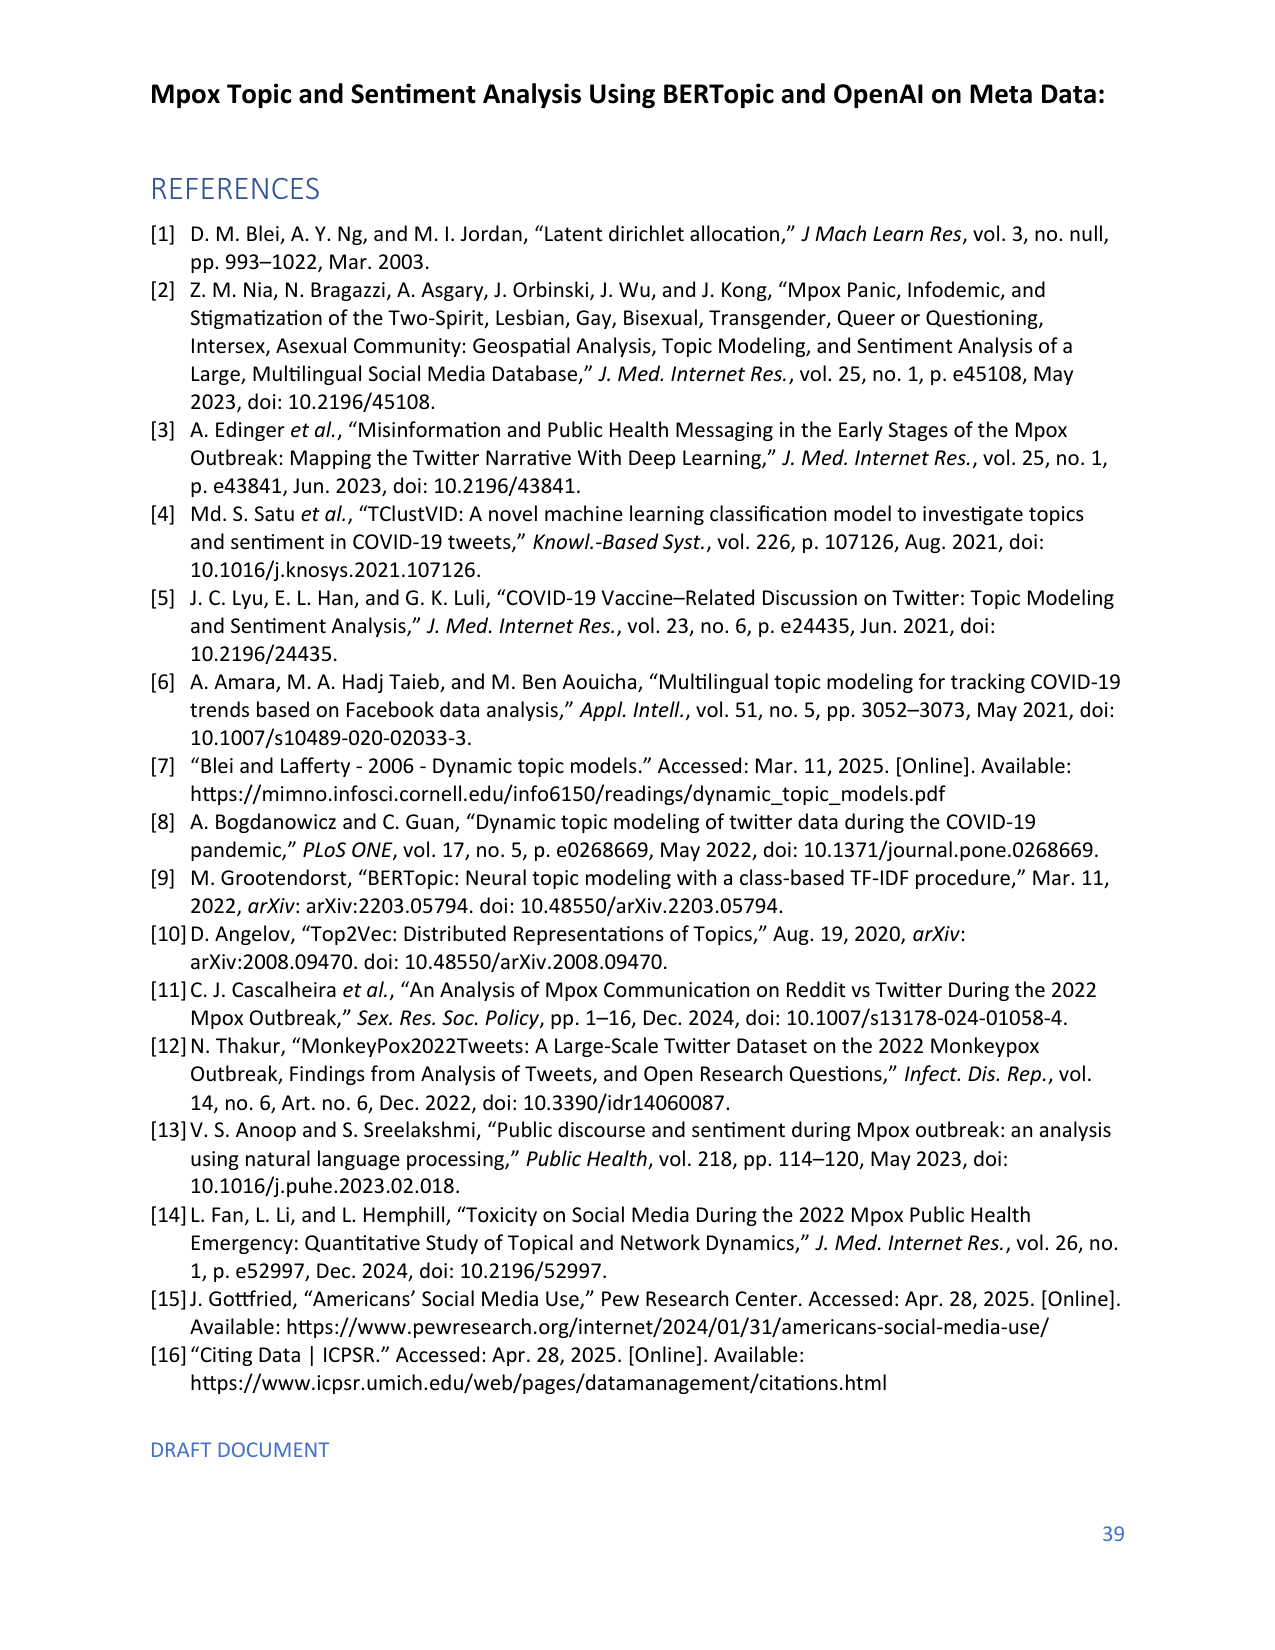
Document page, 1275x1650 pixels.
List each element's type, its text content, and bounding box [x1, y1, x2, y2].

text [8] A. Bogdanowicz and C. Guan, “Dynamic topic modeling of twitter data during the COVID-19 pandemic,” PLoS ONE, vol. 17, no. 5, p. e0268669, May 2022, doi: 10.1371/journal.pone.0268669. [150, 807, 1125, 863]
text [5] J. C. Lyu, E. L. Han, and G. K. Luli, “COVID-19 Vaccine–Related Discussion on Twitter: Topic Modeling and Sentiment Analysis,” J. Med. Internet Res., vol. 23, no. 6, p. e24435, Jun. 2021, doi: 10.2196/24435. [150, 583, 1125, 667]
text [2] Z. M. Nia, N. Bragazzi, A. Asgary, J. Orbinski, J. Wu, and J. Kong, “Mpox Panic, Infodemic, and Stigmatization of the Two-Spirit, Lesbian, Gay, Bisexual, Transgender, Queer or Questioning, Intersex, Asexual Community: Geospatial Analysis, Topic Modeling, and Sentiment Analysis of a Large, Multilingual Social Media Database,” J. Med. Internet Res., vol. 25, no. 1, p. e45108, May 2023, doi: 10.2196/45108. [150, 275, 1125, 415]
text [12] N. Thakur, “MonkeyPox2022Tweets: A Large-Scale Twitter Dataset on the 2022 Monkeypox Outbreak, Findings from Analysis of Tweets, and Open Research Questions,” Infect. Dis. Rep., vol. 14, no. 6, Art. no. 6, Dec. 2022, doi: 10.3390/idr14060087. [150, 1032, 1125, 1116]
subtitle REFERENCES [150, 167, 1125, 207]
text [10] D. Angelov, “Top2Vec: Distributed Representations of Topics,” Aug. 19, 2020, arXiv: arXiv:2008.09470. doi: 10.48550/arXiv.2008.09470. [150, 919, 1125, 976]
text [15] J. Gottfried, “Americans’ Social Media Use,” Pew Research Center. Accessed: Apr. 28, 2025. [Online]. Available: https://www.pewresearch.org/internet/2024/01/31/americans-social-media-use/ [150, 1284, 1125, 1340]
text [14] L. Fan, L. Li, and L. Hemphill, “Toxicity on Social Media During the 2022 Mpox Public Health Emergency: Quantitative Study of Topical and Network Dynamics,” J. Med. Internet Res., vol. 26, no. 1, p. e52997, Dec. 2024, doi: 10.2196/52997. [150, 1200, 1125, 1284]
text [7] “Blei and Lafferty - 2006 - Dynamic topic models.” Accessed: Mar. 11, 2025. [Online]. Available: https://mimno.infosci.cornell.edu/info6150/readings/dynamic_topic_models.pdf [150, 751, 1125, 807]
text [11] C. J. Cascalheira et al., “An Analysis of Mpox Communication on Reddit vs Twitter During the 2022 Mpox Outbreak,” Sex. Res. Soc. Policy, pp. 1–16, Dec. 2024, doi: 10.1007/s13178-024-01058-4. [150, 976, 1125, 1032]
text [4] Md. S. Satu et al., “TClustVID: A novel machine learning classification model to investigate topics and sentiment in COVID-19 tweets,” Knowl.-Based Syst., vol. 226, p. 107126, Aug. 2021, doi: 10.1016/j.knosys.2021.107126. [150, 499, 1125, 583]
text [16] “Citing Data | ICPSR.” Accessed: Apr. 28, 2025. [Online]. Available: https://www.icpsr.umich.edu/web/pages/datamanagement/citations.html [150, 1340, 1125, 1396]
text [13] V. S. Anoop and S. Sreelakshmi, “Public discourse and sentiment during Mpox outbreak: an analysis using natural language processing,” Public Health, vol. 218, pp. 114–120, May 2023, doi: 10.1016/j.puhe.2023.02.018. [150, 1116, 1125, 1200]
text [6] A. Amara, M. A. Hadj Taieb, and M. Ben Aouicha, “Multilingual topic modeling for tracking COVID-19 trends based on Facebook data analysis,” Appl. Intell., vol. 51, no. 5, pp. 3052–3073, May 2021, doi: 10.1007/s10489-020-02033-3. [150, 667, 1125, 751]
text [1] D. M. Blei, A. Y. Ng, and M. I. Jordan, “Latent dirichlet allocation,” J Mach Learn Res, vol. 3, no. null, pp. 993–1022, Mar. 2003. [150, 219, 1125, 275]
text [3] A. Edinger et al., “Misinformation and Public Health Messaging in the Early Stages of the Mpox Outbreak: Mapping the Twitter Narrative With Deep Learning,” J. Med. Internet Res., vol. 25, no. 1, p. e43841, Jun. 2023, doi: 10.2196/43841. [150, 415, 1125, 499]
text [9] M. Grootendorst, “BERTopic: Neural topic modeling with a class-based TF-IDF procedure,” Mar. 11, 2022, arXiv: arXiv:2203.05794. doi: 10.48550/arXiv.2203.05794. [150, 863, 1125, 919]
